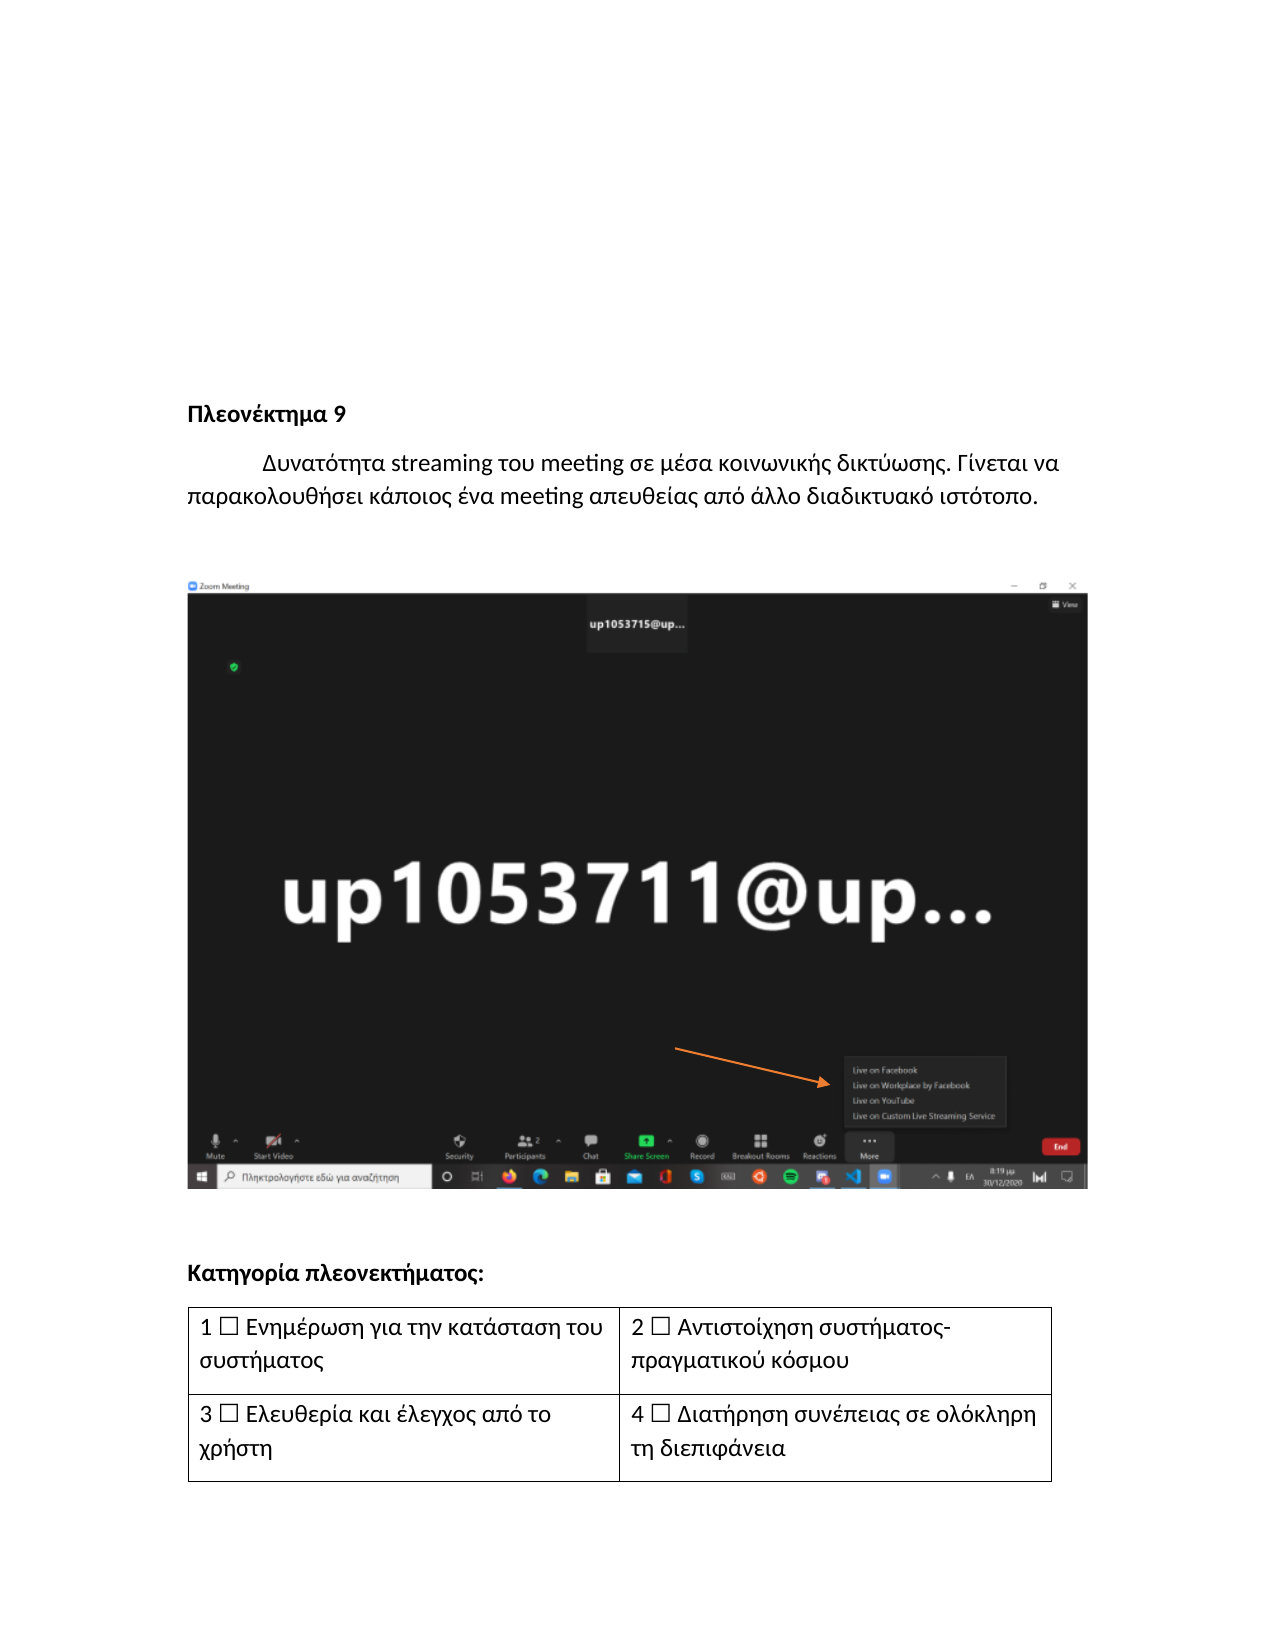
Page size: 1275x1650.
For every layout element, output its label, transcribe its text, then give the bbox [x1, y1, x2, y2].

text Πλεονέκτημα 9 [187, 398, 1087, 428]
text Κατηγορία πλεονεκτήματος: [187, 1258, 1087, 1288]
text Δυνατότητα streaming του meeting σε μέσα κοινωνικής δικτύωσης. Γίνεται να παρακολουθήσει κάποιος ένα meeting απευθείας από άλλο διαδικτυακό ιστότοπο. [187, 447, 1087, 511]
table_header 2 ☐ Αντιστοίχηση συστήματος-πραγματικού κόσμου [620, 1308, 1051, 1394]
table_cell 3 ☐ Ελευθερία και έλεγχος από το χρήστη [189, 1395, 619, 1481]
picture [187, 579, 1088, 1189]
table_cell 4 Διατήρηση συνέπειας σε ολόκληρη τη διεπιφάνεια [620, 1395, 1051, 1481]
table_header 1 ☐ Ενημέρωση για την κατάσταση του συστήματος [189, 1308, 619, 1394]
